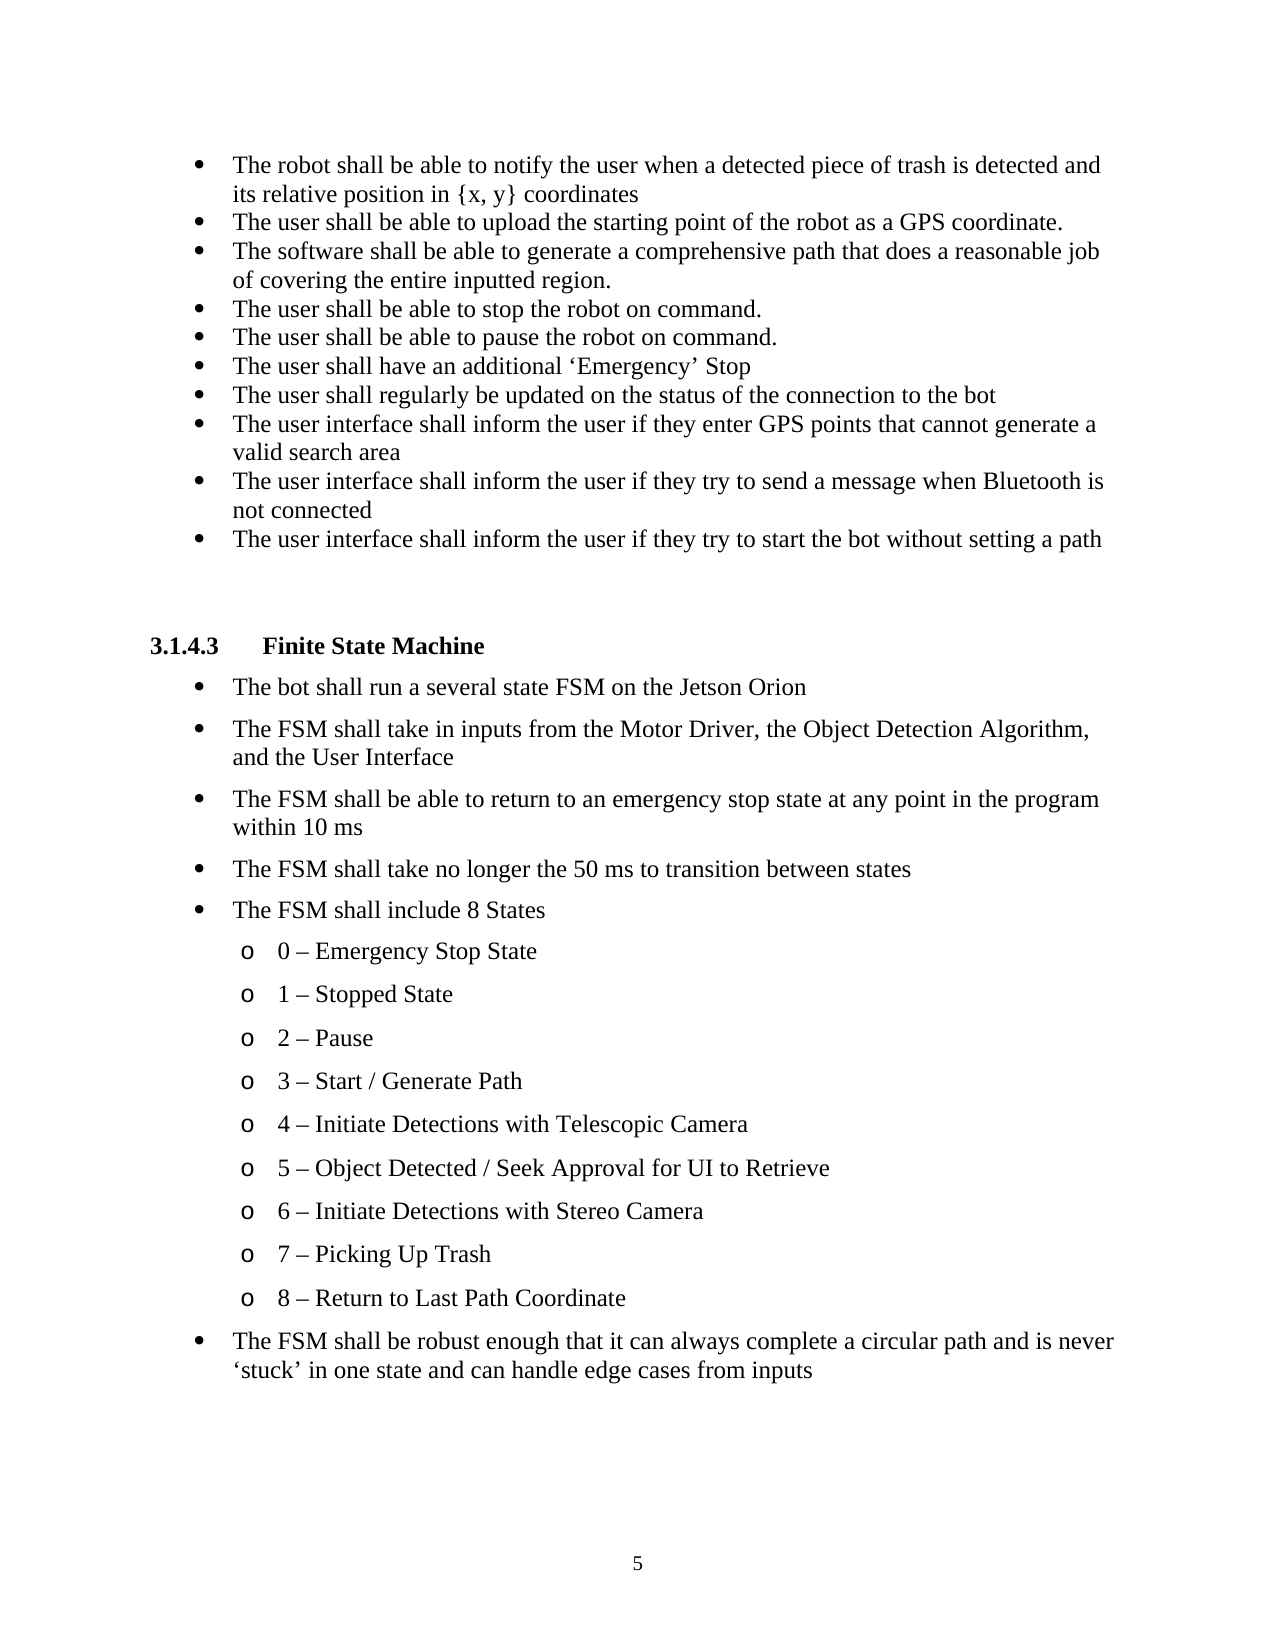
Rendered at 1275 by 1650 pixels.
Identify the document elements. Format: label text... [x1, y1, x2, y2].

list The user interface shall inform the user if they try to start the bot without setting a path [195, 524, 1125, 552]
list 8 – Return to Last Path Coordinate [240, 1283, 1125, 1314]
list 1 – Stopped State [240, 979, 1125, 1010]
list The FSM shall be able to return to an emergency stop state at any point in the program within 10 ms [195, 784, 1125, 841]
list 2 – Pause [240, 1023, 1125, 1054]
list The user shall regularly be updated on the status of the connection to the bot [195, 380, 1125, 409]
list The user shall be able to stop the robot on command. [195, 294, 1125, 322]
list The user shall have an additional ‘Emergency’ Stop [195, 351, 1125, 380]
list The user interface shall inform the user if they try to send a message when Bluetooth is not connected [195, 466, 1125, 524]
list 3 – Start / Generate Path [240, 1066, 1125, 1097]
list The FSM shall include 8 States [195, 895, 1125, 924]
list 5 – Object Detected / Seek Approval for UI to Retrieve [240, 1153, 1125, 1184]
list 4 – Initiate Detections with Telescopic Camera [240, 1109, 1125, 1140]
list The robot shall be able to notify the user when a detected piece of trash is detected and its relative position in {x, y} coordinates [195, 150, 1125, 207]
list The FSM shall take no longer the 50 ms to transition between states [195, 854, 1125, 882]
list The software shall be able to generate a comprehensive path that does a reasonable job of covering the entire inputted region. [195, 236, 1125, 294]
list The user shall be able to pause the robot on command. [195, 322, 1125, 351]
list 7 – Picking Up Trash [240, 1239, 1125, 1270]
list The FSM shall be robust enough that it can always complete a circular path and is never ‘stuck’ in one state and can handle edge cases from inputs [195, 1326, 1125, 1384]
list The bot shall run a several state FSM on the Jetson Orion [195, 672, 1125, 701]
list 0 – Emergency Stop State [240, 936, 1125, 967]
list The user shall be able to upload the starting point of the robot as a GPS coordinate. [195, 207, 1125, 236]
list 6 – Initiate Detections with Stereo Camera [240, 1196, 1125, 1227]
subtitle Finite State Machine [150, 631, 1125, 660]
list The user interface shall inform the user if they enter GPS points that cannot generate a valid search area [195, 409, 1125, 466]
list The FSM shall take in inputs from the Motor Driver, the Object Detection Algorithm, and the User Interface [195, 714, 1125, 771]
